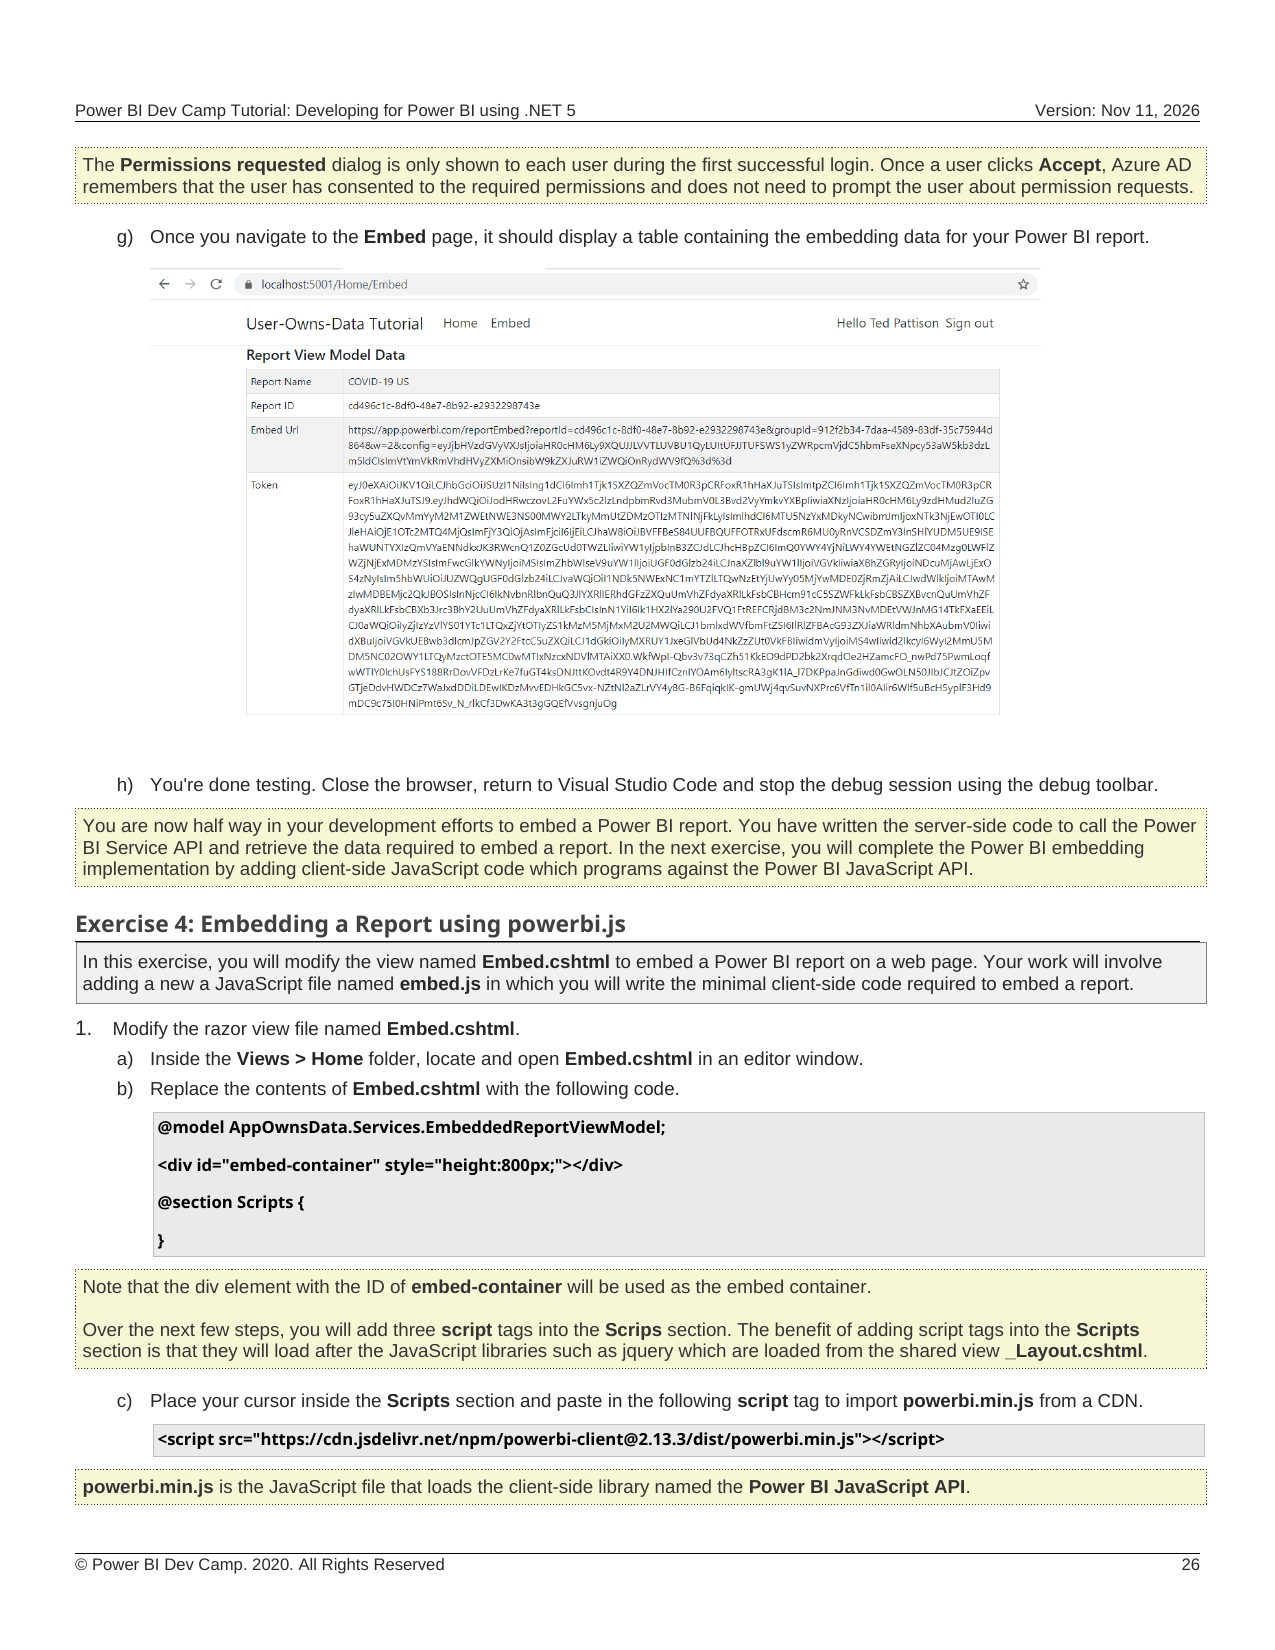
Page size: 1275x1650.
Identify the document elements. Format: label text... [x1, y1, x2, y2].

text In this exercise, you will modify the view named Embed.cshtml to embed a Power BI report on a web page. Your work will involve adding a new a JavaScript file named embed.js in which you will write the minimal client-side code required to embed a report. [77, 943, 1206, 1003]
text Once you navigate to the Embed page, it should display a table containing the embedding data for your Power BI report. [117, 225, 1200, 247]
text You're done testing. Close the browser, return to Visual Studio Code and stop the debug session using the debug toolbar. [117, 774, 1200, 795]
list Modify the razor view file named Embed.cshtml. [75, 1016, 1200, 1039]
text <script src="https://cdn.jsdelivr.net/npm/powerbi-client@2.13.3/dist/powerbi.min.js"></script> [154, 1425, 1204, 1456]
text Replace the contents of Embed.cshtml with the following code. [117, 1078, 1200, 1099]
text @model AppOwnsData.Services.EmbeddedReportViewModel; [154, 1113, 1204, 1131]
text <div id="embed-container" style="height:800px;"></div> [154, 1149, 1204, 1168]
text Note that the div element with the ID of embed-container will be used as the embed container. [75, 1269, 1207, 1298]
text } [154, 1224, 1204, 1256]
text powerbi.min.js is the JavaScript file that loads the client-side library named the Power BI JavaScript API. [75, 1469, 1207, 1505]
subtitle Exercise 4: Embedding a Report using powerbi.js [75, 908, 1200, 941]
text Place your cursor inside the Scripts section and paste in the following script tag to import powerbi.min.js from a CDN. [117, 1390, 1200, 1412]
text You are now half way in your development efforts to embed a Power BI report. You have written the server-side code to call the Power BI Service API and retrieve the data required to embed a report. In the next exercise, you will complete the Power BI embedding implementation by adding client-side JavaScript code which programs against the Power BI JavaScript API. [75, 808, 1207, 887]
text Over the next few steps, you will add three script tags into the Scrips section. The benefit of adding script tags into the Scripts section is that they will load after the JavaScript libraries such as jquery which are loaded from the shared view _Layout.cshtml. [75, 1311, 1207, 1369]
text @section Scripts { [154, 1187, 1204, 1206]
text Inside the Views > Home folder, locate and open Embed.cshtml in an editor window. [117, 1048, 1200, 1069]
picture [150, 268, 1041, 752]
text The Permissions requested dialog is only shown to each user during the first successful login. Once a user clicks Accept, Azure AD remembers that the user has consented to the required permissions and does not need to prompt the user about permission requests. [75, 147, 1207, 204]
